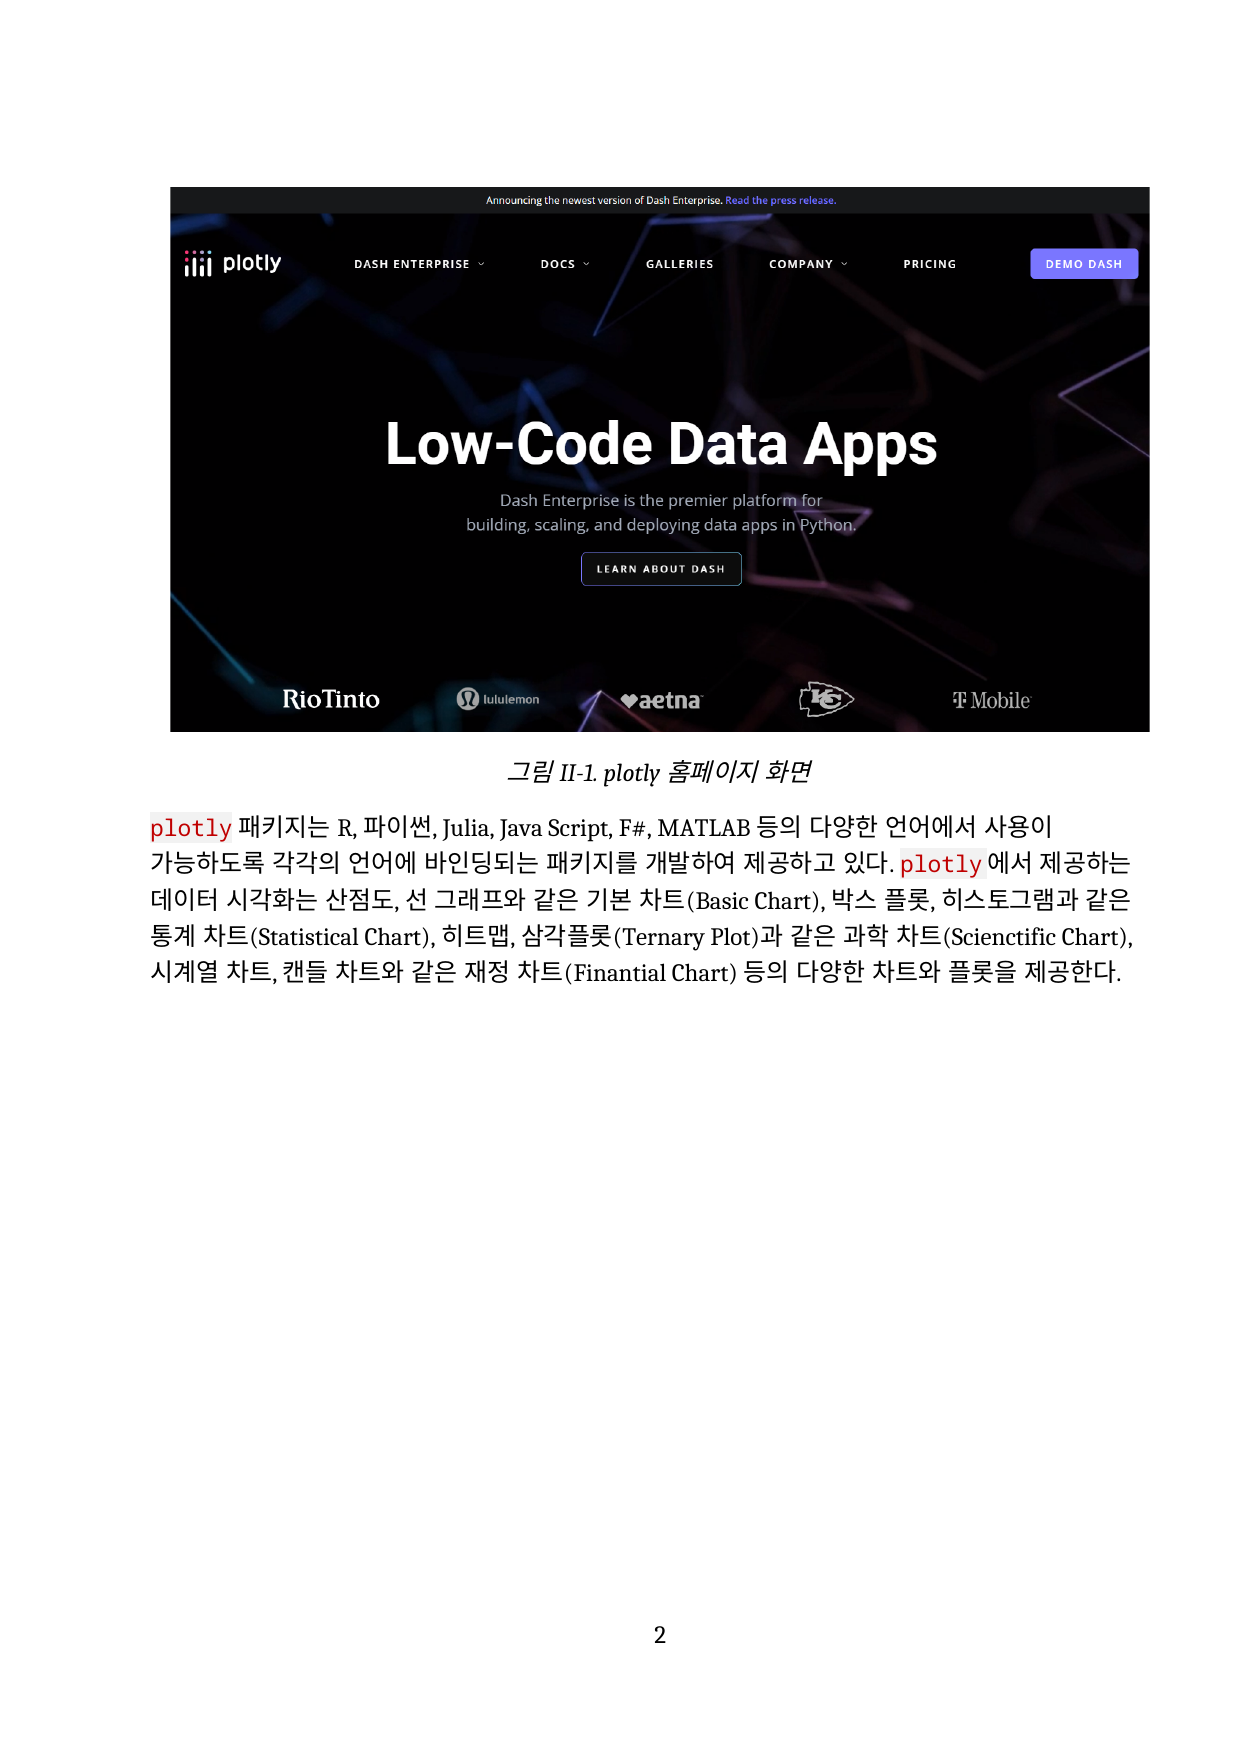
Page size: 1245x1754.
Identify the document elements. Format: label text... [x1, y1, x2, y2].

text 그림 II-1. plotly 홈페이지 화면 [150, 753, 1170, 789]
text plotly 패키지는 R, 파이썬, Julia, Java Script, F#, MATLAB 등의 다양한 언어에서 사용이 가능하도록 각각의 언어에 바인딩되는 패키지를 개발하여 제공하고 있다. plotly에서 제공하는 데이터 시각화는 산점도, 선 그래프와 같은 기본 차트(Basic Chart), 박스 플롯, 히스토그램과 같은 통계 차트(Statistical Chart), 히트맵, 삼각플롯(Ternary Plot)과 같은 과학 차트(Scienctific Chart), 시계열 차트, 캔들 차트와 같은 재정 차트(Finantial Chart) 등의 다양한 차트와 플롯을 제공한다. [150, 808, 1170, 989]
picture [170, 187, 1150, 732]
